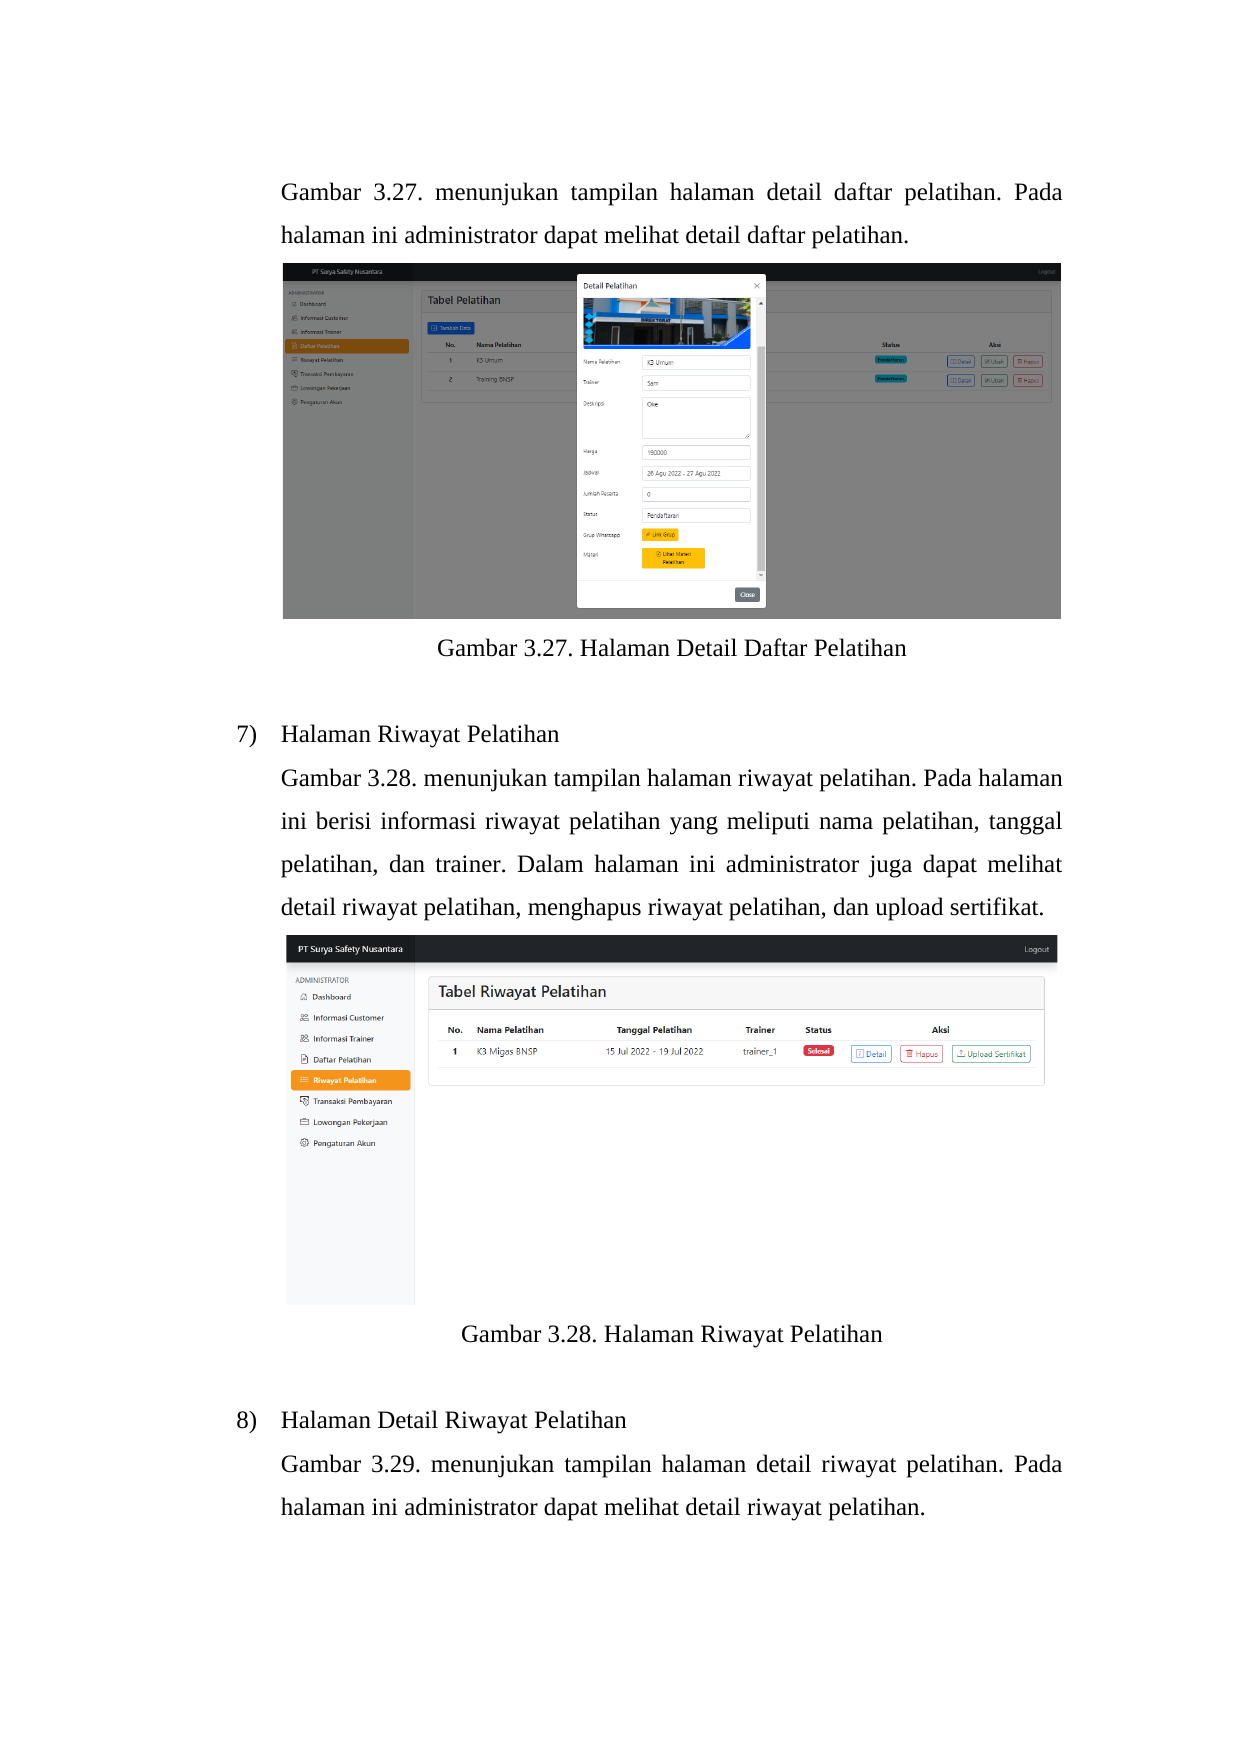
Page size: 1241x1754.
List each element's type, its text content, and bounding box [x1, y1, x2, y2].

picture [282, 263, 1061, 619]
list Gambar 3.29. menunjukan tampilan halaman detail riwayat pelatihan. Pada halaman ini administrator dapat melihat detail riwayat pelatihan. [281, 1449, 1063, 1521]
list Gambar 3.27. menunjukan tampilan halaman detail daftar pelatihan. Pada halaman ini administrator dapat melihat detail daftar pelatihan. [281, 177, 1063, 249]
list Halaman Detail Riwayat Pelatihan [236, 1406, 1063, 1434]
picture [286, 935, 1058, 1305]
list Gambar 3.28. menunjukan tampilan halaman riwayat pelatihan. Pada halaman ini berisi informasi riwayat pelatihan yang meliputi nama pelatihan, tanggal pelatihan, dan trainer. Dalam halaman ini administrator juga dapat melihat detail riwayat pelatihan, menghapus riwayat pelatihan, dan upload sertifikat. [281, 763, 1063, 921]
list Halaman Riwayat Pelatihan [236, 719, 1063, 748]
